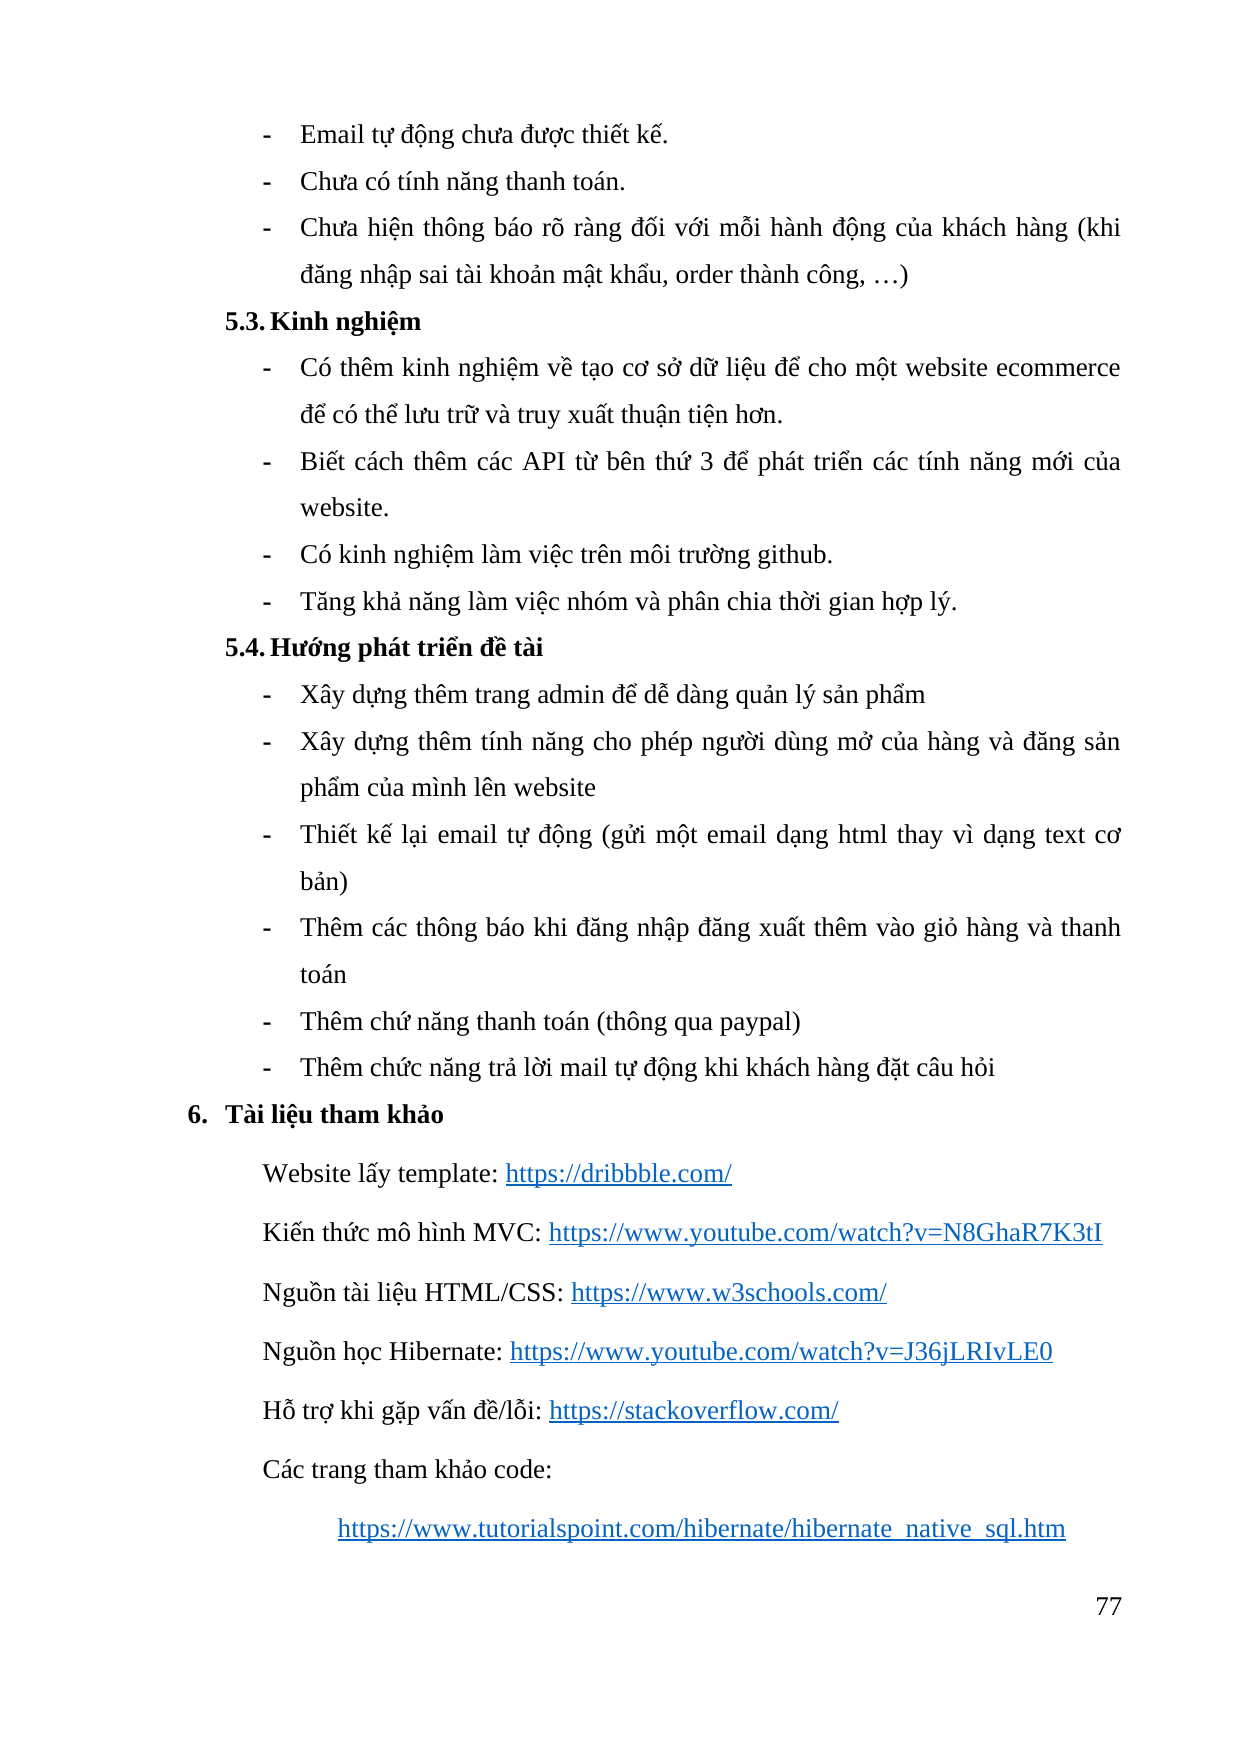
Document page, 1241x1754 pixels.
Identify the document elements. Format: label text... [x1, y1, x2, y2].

list Biết cách thêm các API từ bên thứ 3 để phát triển các tính năng mới của website. [262, 445, 1122, 523]
list Thêm chứ năng thanh toán (thông qua paypal) [262, 1005, 1122, 1036]
list Tăng khả năng làm việc nhóm và phân chia thời gian hợp lý. [262, 585, 1122, 616]
list Có kinh nghiệm làm việc trên môi trường github. [262, 538, 1122, 569]
list Chưa có tính năng thanh toán. [262, 165, 1122, 196]
list Có thêm kinh nghiệm về tạo cơ sở dữ liệu để cho một website ecommerce để có thể lưu trữ và truy xuất thuận tiện hơn. [262, 351, 1122, 429]
list Thiết kế lại email tự động (gửi một email dạng html thay vì dạng text cơ bản) [262, 818, 1122, 896]
list Chưa hiện thông báo rõ ràng đối với mỗi hành động của khách hàng (khi đăng nhập sai tài khoản mật khẩu, order thành công, …) [262, 211, 1122, 289]
text Nguồn học Hibernate: https://www.youtube.com/watch?v=J36jLRIvLE0 [187, 1335, 1122, 1366]
text Kiến thức mô hình MVC: https://www.youtube.com/watch?v=N8GhaR7K3tI [187, 1216, 1122, 1248]
list Thêm chức năng trả lời mail tự động khi khách hàng đặt câu hỏi [262, 1051, 1122, 1083]
list Xây dựng thêm trang admin để dễ dàng quản lý sản phẩm [262, 678, 1122, 709]
text Website lấy template: https://dribbble.com/ [187, 1157, 1122, 1188]
list Email tự động chưa được thiết kế. [262, 118, 1122, 149]
list Thêm các thông báo khi đăng nhập đăng xuất thêm vào giỏ hàng và thanh toán [262, 911, 1122, 989]
text Các trang tham khảo code: [187, 1453, 1122, 1484]
text Hỗ trợ khi gặp vấn đề/lỗi: https://stackoverflow.com/ [187, 1394, 1122, 1425]
list Tài liệu tham khảo [187, 1098, 1122, 1129]
text Nguồn tài liệu HTML/CSS: https://www.w3schools.com/ [187, 1276, 1122, 1307]
list Kinh nghiệm [225, 305, 1122, 336]
text https://www.tutorialspoint.com/hibernate/hibernate_native_sql.htm [187, 1512, 1122, 1543]
list Hướng phát triển đề tài [225, 631, 1122, 663]
list Xây dựng thêm tính năng cho phép người dùng mở của hàng và đăng sản phẩm của mình lên website [262, 725, 1122, 803]
